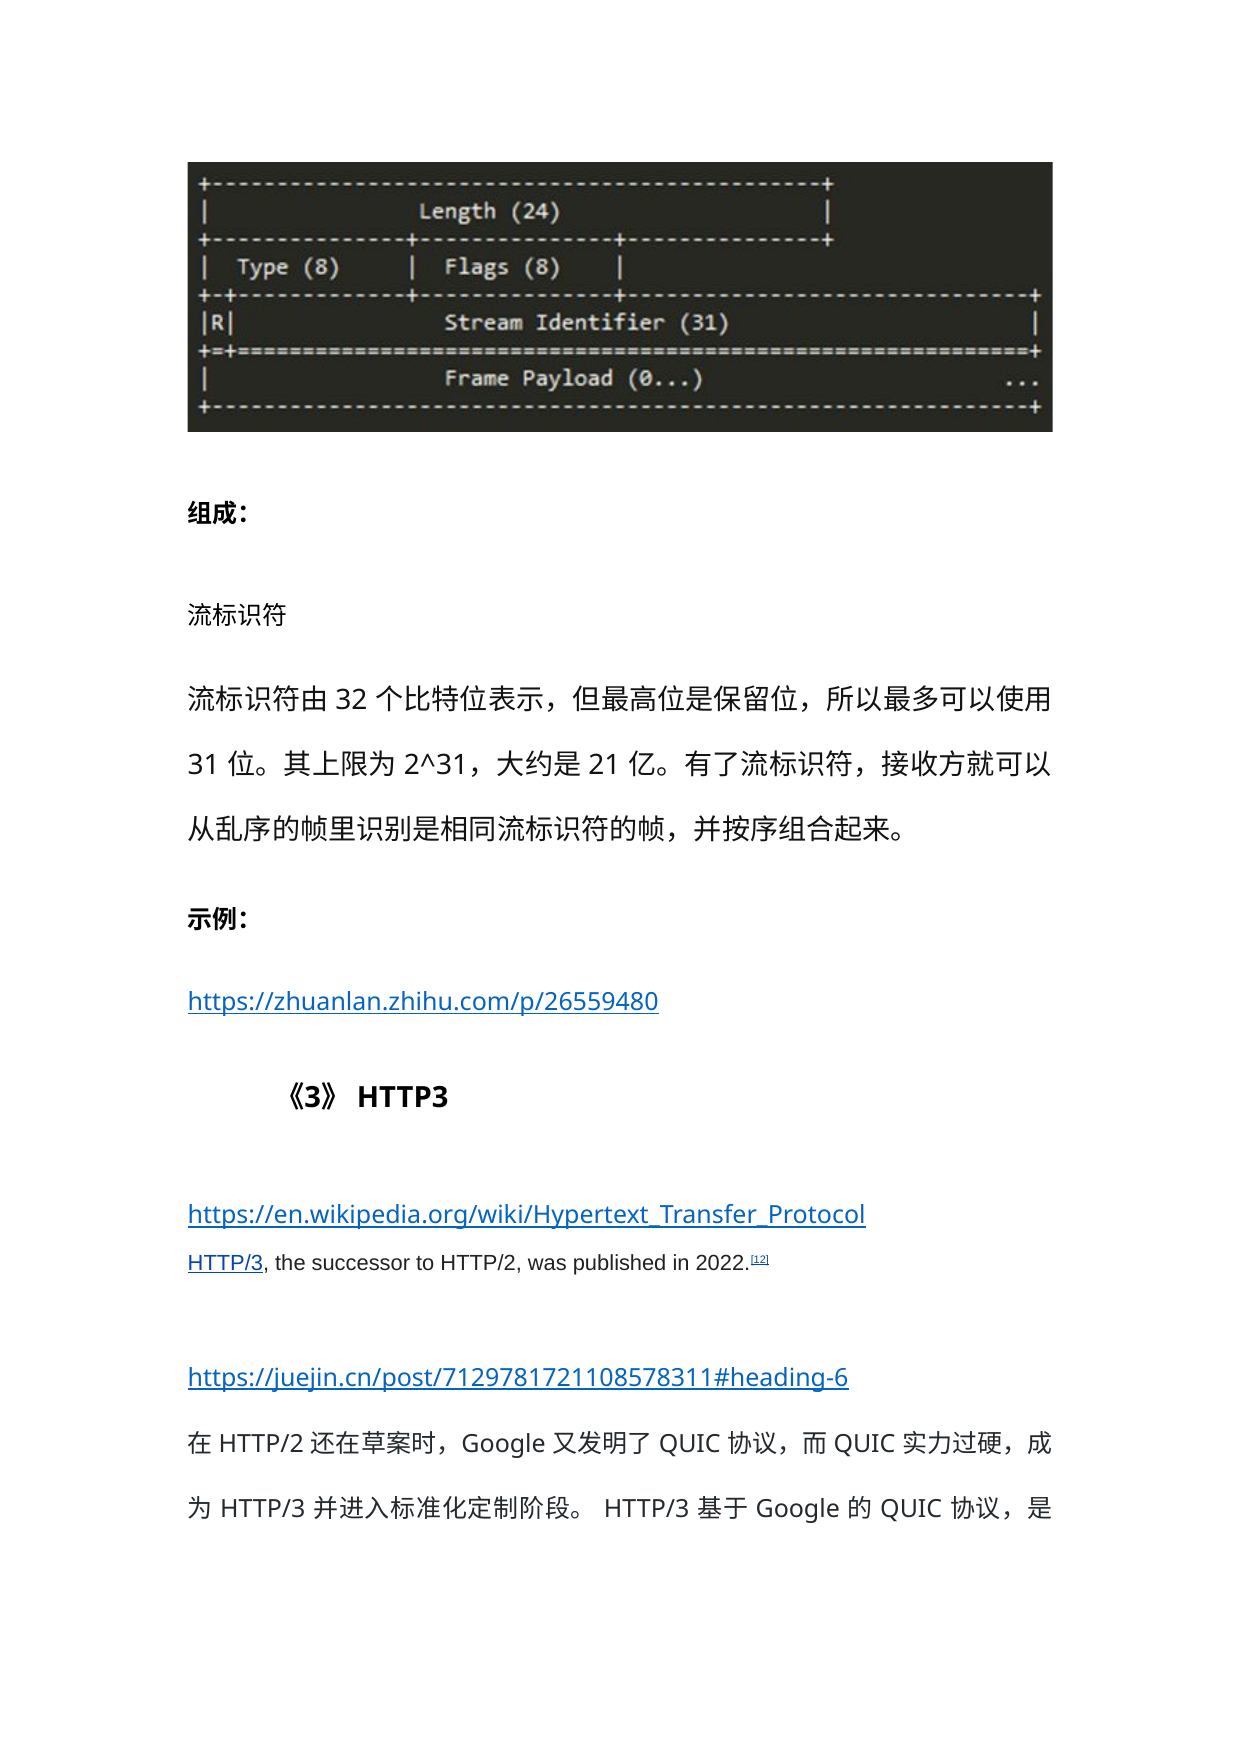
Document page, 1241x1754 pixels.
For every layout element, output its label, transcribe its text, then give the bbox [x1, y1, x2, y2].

subtitle 流标识符 [187, 581, 1053, 646]
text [187, 1409, 1053, 1539]
picture [187, 162, 1053, 432]
text HTTP/3, the successor to HTTP/2, was published in 2022.[12] [187, 1246, 1053, 1279]
text 流标识符由 32 个比特位表示，但最高位是保留位，所以最多可以使用 31 位。其上限为 2^31，大约是 21 亿。有了流标识符，接收方就可以从乱序的帧里识别是相同流标识符的帧，并按序组合起来。 [187, 665, 1053, 860]
text https://zhuanlan.zhihu.com/p/26559480 [187, 968, 1053, 1033]
subtitle 《3》 HTTP3 [231, 1063, 1053, 1128]
subtitle 组成： [187, 479, 1053, 544]
subtitle 示例： [187, 885, 1053, 950]
text https://juejin.cn/post/7129781721108578311#heading-6 [187, 1344, 1053, 1409]
text https://en.wikipedia.org/wiki/Hypertext_Transfer_Protocol [187, 1181, 1053, 1246]
